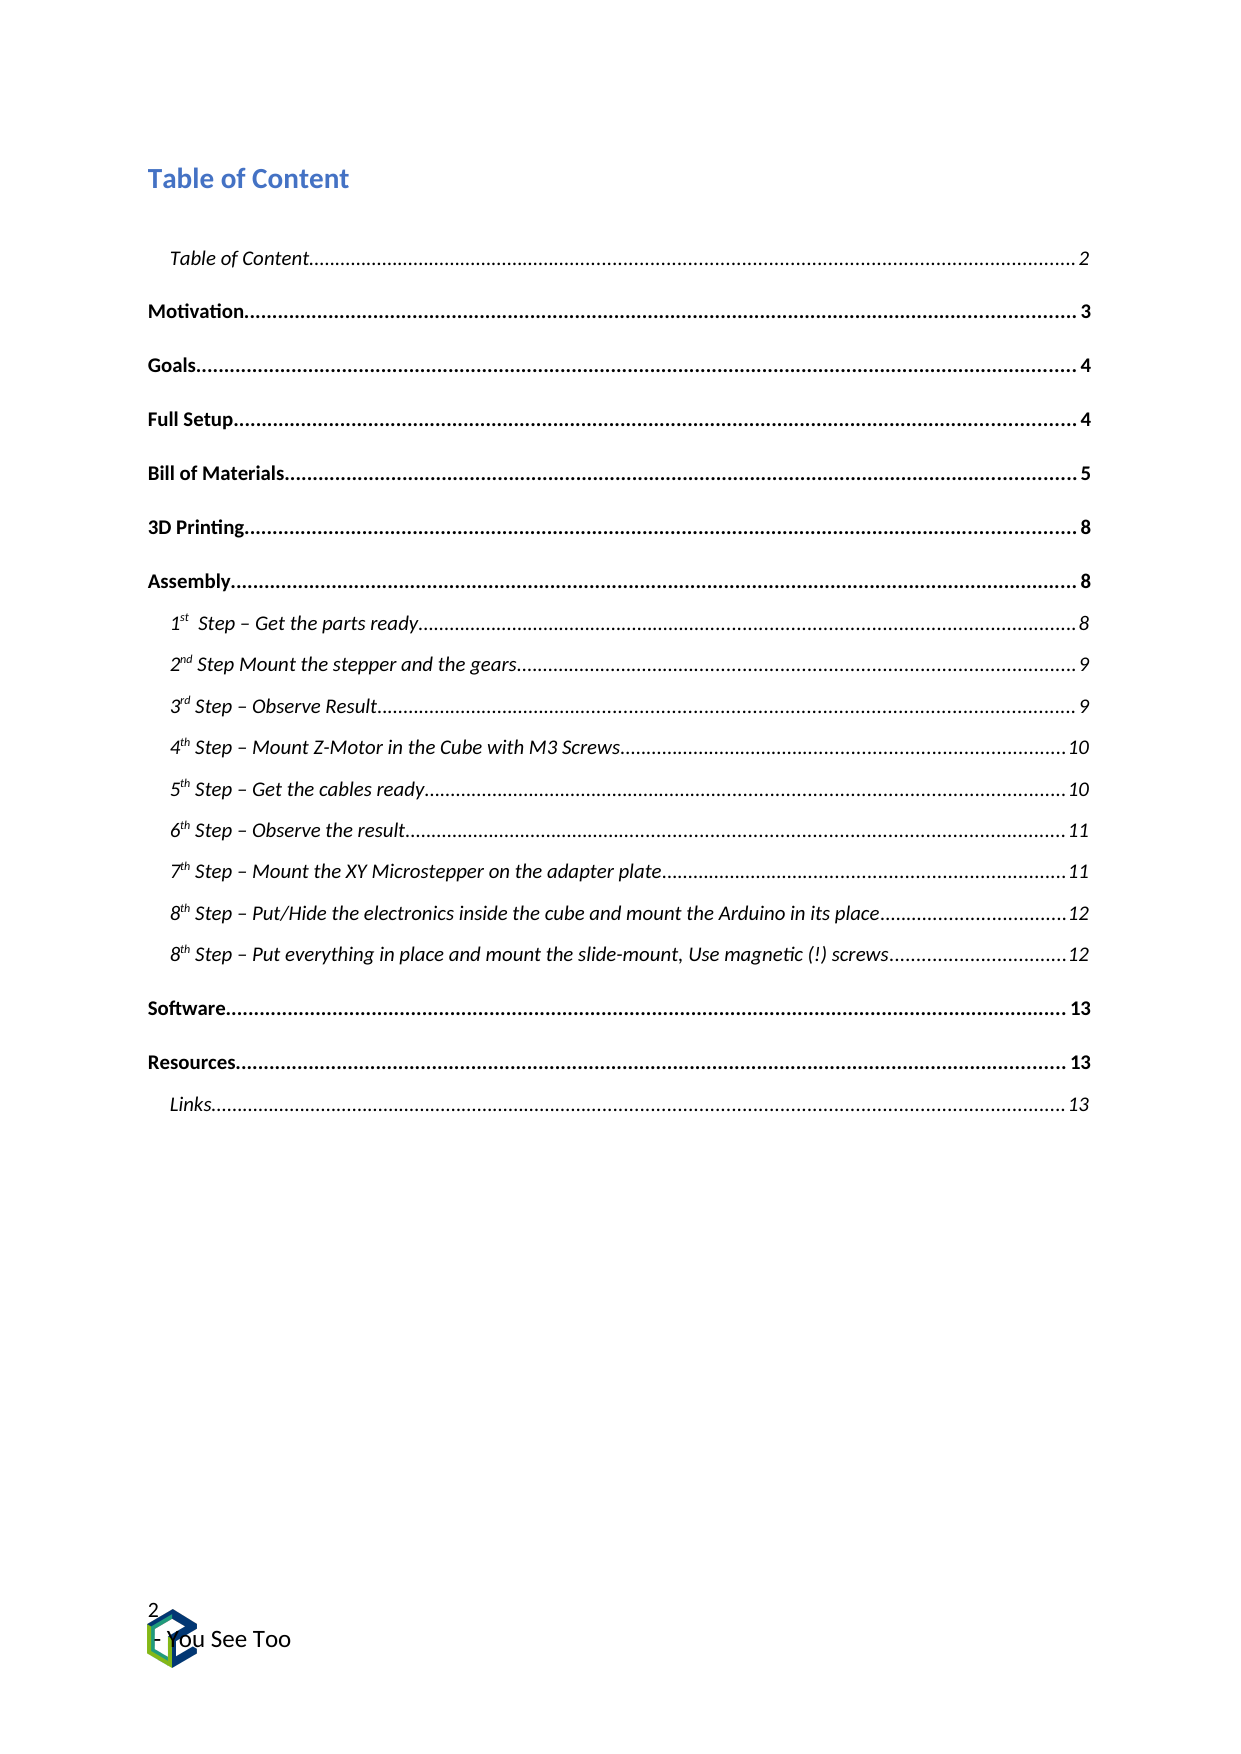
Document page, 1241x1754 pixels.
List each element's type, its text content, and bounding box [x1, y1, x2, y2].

subtitle Table of Content [148, 160, 1093, 196]
picture [147, 1609, 197, 1668]
